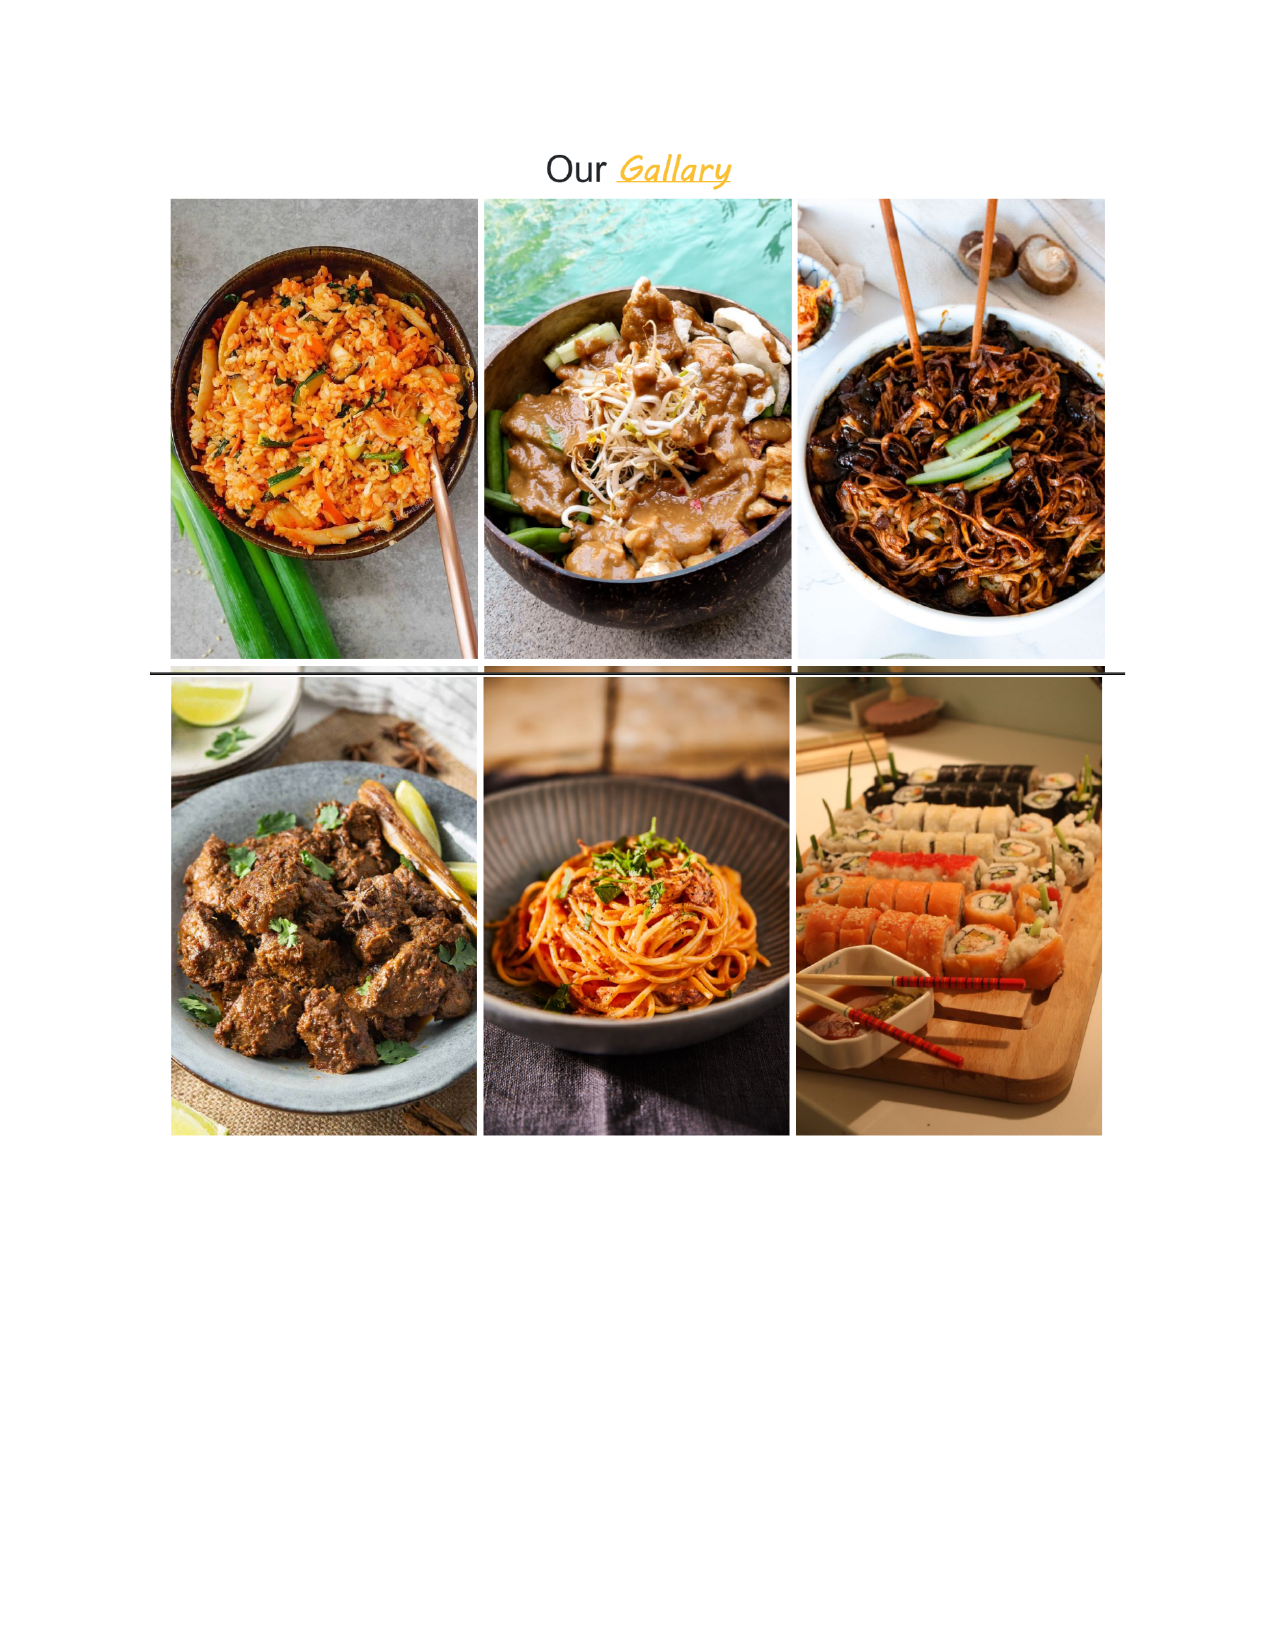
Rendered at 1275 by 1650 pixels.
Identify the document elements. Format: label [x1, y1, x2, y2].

picture [150, 150, 1125, 675]
picture [150, 677, 1124, 1187]
